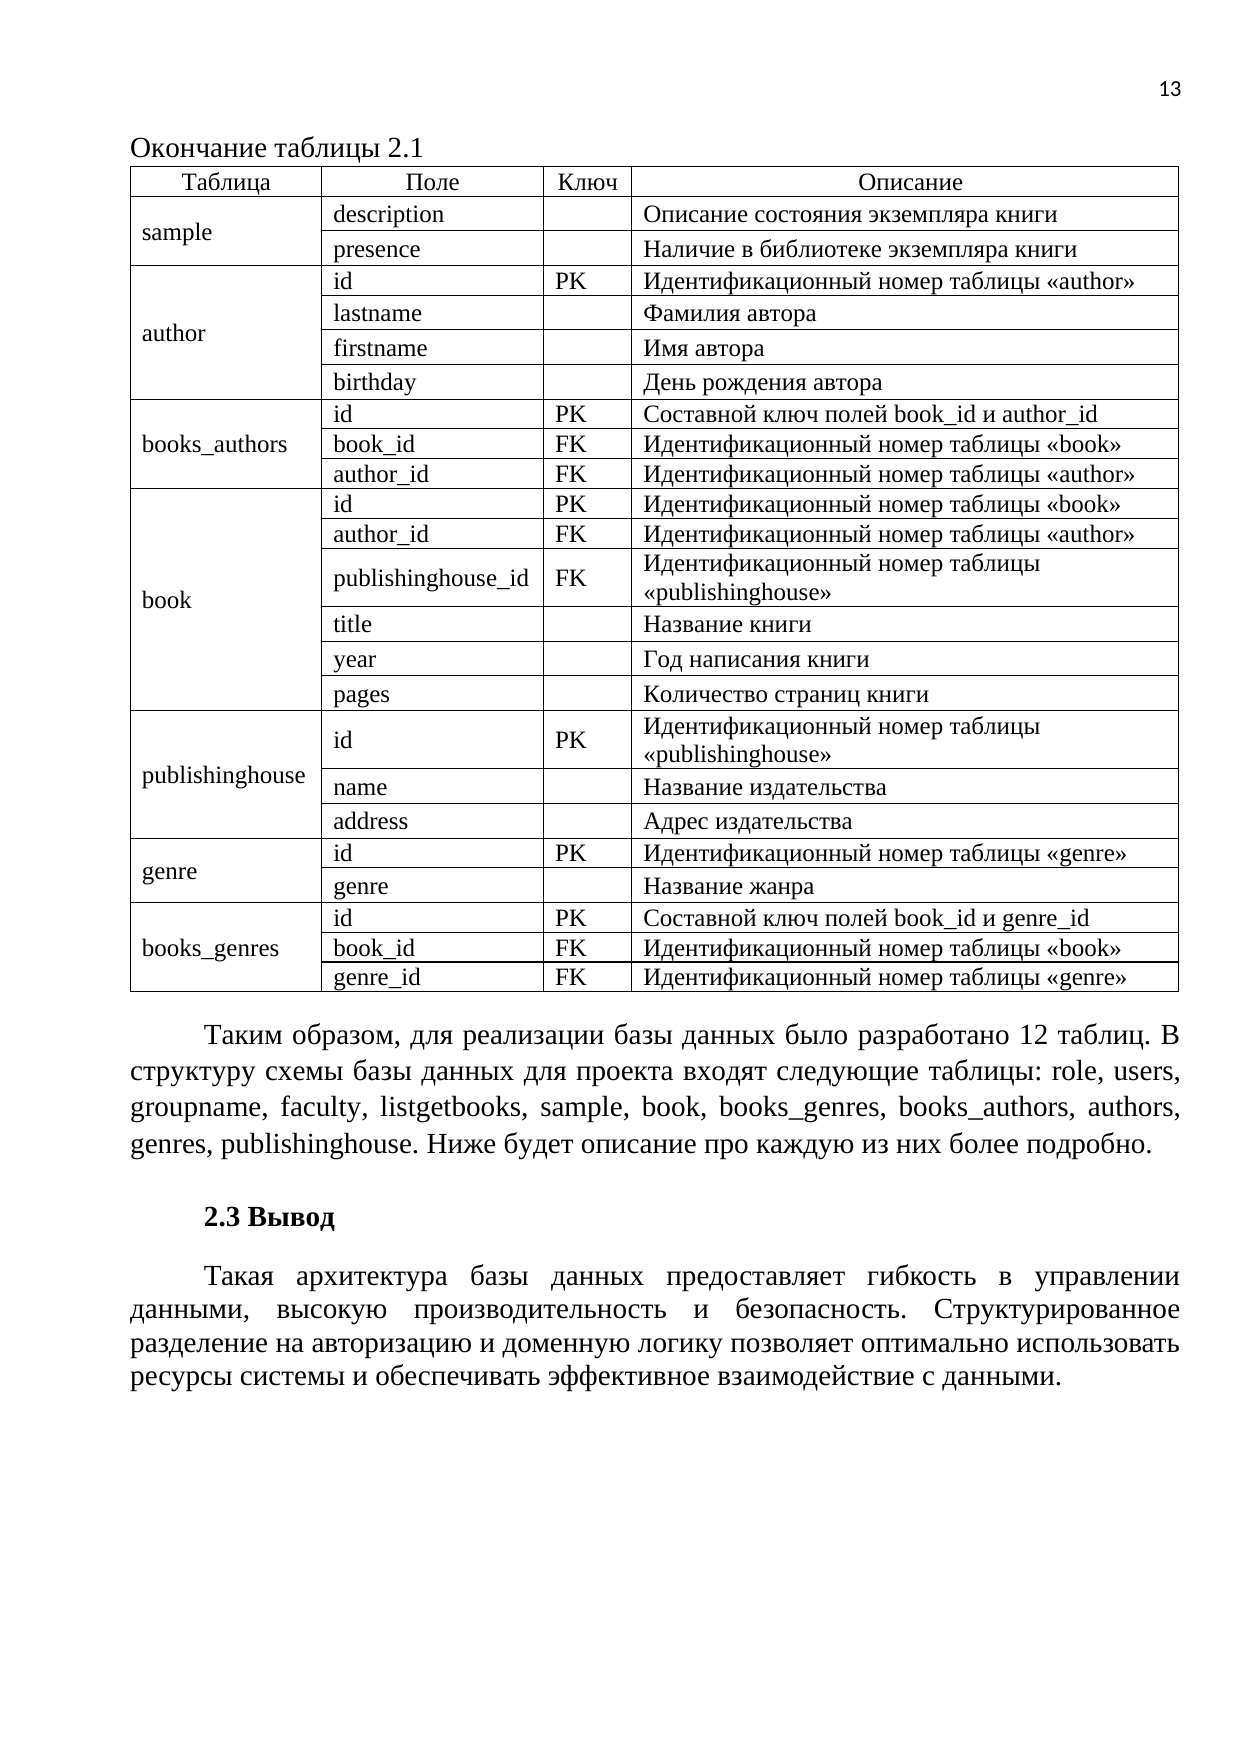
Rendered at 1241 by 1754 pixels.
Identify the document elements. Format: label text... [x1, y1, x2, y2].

table_cell FK [544, 963, 631, 991]
table_cell FK [544, 933, 631, 961]
table_cell Идентификационный номер таблицы «author» [632, 266, 1178, 295]
table_cell Описание состояния экземпляра книги [632, 197, 1178, 230]
table_cell name [322, 769, 543, 803]
table_cell Название издательства [632, 769, 1178, 803]
table_cell lastname [322, 296, 543, 329]
table_cell Название книги [632, 607, 1178, 641]
table_cell Идентификационный номер таблицы «publishinghouse» [632, 711, 1178, 768]
table_cell id [322, 711, 543, 768]
table_cell Идентификационный номер таблицы «author» [632, 459, 1178, 488]
table_cell PK [544, 711, 631, 768]
text Таким образом, для реализации базы данных было разработано 12 таблиц. В структуру схемы базы данных для проекта входят следующие таблицы: role, users, groupname, faculty, listgetbooks, sample, book, books_genres, books_authors, authors, genres, publishinghouse. Ниже будет описание про каждую из них более подробно. [130, 1017, 1181, 1159]
table_cell FK [544, 519, 631, 547]
table_cell author_id [322, 519, 543, 547]
table_cell Идентификационный номер таблицы «publishinghouse» [632, 549, 1178, 606]
table_header Ключ [544, 167, 631, 196]
table_cell pages [322, 676, 543, 710]
table_cell Количество страниц книги [632, 676, 1178, 710]
table_cell [544, 197, 631, 230]
table_cell Наличие в библиотеке экземпляра книги [632, 231, 1178, 265]
table_cell PK [544, 839, 631, 867]
table_cell book_id [322, 933, 543, 961]
table_cell Идентификационный номер таблицы «genre» [632, 963, 1178, 991]
table_cell publishinghouse [131, 711, 321, 837]
text Окончание таблицы 2.1 [130, 130, 1181, 163]
table_cell books_authors [131, 400, 321, 488]
table_cell title [322, 607, 543, 641]
table_cell address [322, 804, 543, 837]
table_cell Идентификационный номер таблицы «genre» [632, 839, 1178, 867]
subtitle 2.3 Вывод [130, 1199, 1181, 1233]
table_cell Идентификационный номер таблицы «book» [632, 429, 1178, 458]
table_cell sample [131, 197, 321, 265]
table_cell [544, 769, 631, 803]
table_cell presence [322, 231, 543, 265]
table_cell [544, 804, 631, 837]
table_header Таблица [131, 167, 321, 196]
table_cell [544, 296, 631, 329]
table_cell books_genres [131, 903, 321, 991]
text Такая архитектура базы данных предоставляет гибкость в управлении данными, высокую производительность и безопасность. Структурированное разделение на авторизацию и доменную логику позволяет оптимально использовать ресурсы системы и обеспечивать эффективное взаимодействие с данными. [130, 1258, 1181, 1392]
table_cell [544, 330, 631, 364]
table_cell FK [544, 429, 631, 458]
table_cell book_id [322, 429, 543, 458]
table_cell id [322, 903, 543, 932]
table_cell genre [322, 868, 543, 902]
table_cell PK [544, 489, 631, 518]
table_header Поле [322, 167, 543, 196]
table_cell publishinghouse_id [322, 549, 543, 606]
table_cell [544, 365, 631, 398]
table_cell book [131, 489, 321, 710]
table_cell [544, 868, 631, 902]
table_cell year [322, 642, 543, 675]
table_cell genre_id [322, 963, 543, 991]
table_cell Идентификационный номер таблицы «author» [632, 519, 1178, 547]
table_cell description [322, 197, 543, 230]
table_cell Имя автора [632, 330, 1178, 364]
table_cell FK [544, 459, 631, 488]
table_cell Составной ключ полей book_id и genre_id [632, 903, 1178, 932]
table_cell birthday [322, 365, 543, 398]
table_cell Год написания книги [632, 642, 1178, 675]
table_cell Название жанра [632, 868, 1178, 902]
table_cell Идентификационный номер таблицы «book» [632, 933, 1178, 961]
table_cell [544, 676, 631, 710]
table_cell id [322, 400, 543, 428]
table_cell [544, 642, 631, 675]
table_cell PK [544, 903, 631, 932]
table_cell Фамилия автора [632, 296, 1178, 329]
table_cell [544, 607, 631, 641]
table_cell genre [131, 839, 321, 902]
table_cell id [322, 839, 543, 867]
table_header Описание [632, 167, 1178, 196]
table_cell author [131, 266, 321, 398]
table_cell id [322, 266, 543, 295]
table_cell PK [544, 266, 631, 295]
table_cell firstname [322, 330, 543, 364]
table_cell Адрес издательства [632, 804, 1178, 837]
table_cell FK [544, 549, 631, 606]
table_cell Составной ключ полей book_id и author_id [632, 400, 1178, 428]
table_cell author_id [322, 459, 543, 488]
table_cell id [322, 489, 543, 518]
table_cell День рождения автора [632, 365, 1178, 398]
table_cell [544, 231, 631, 265]
table_cell Идентификационный номер таблицы «book» [632, 489, 1178, 518]
table_cell PK [544, 400, 631, 428]
